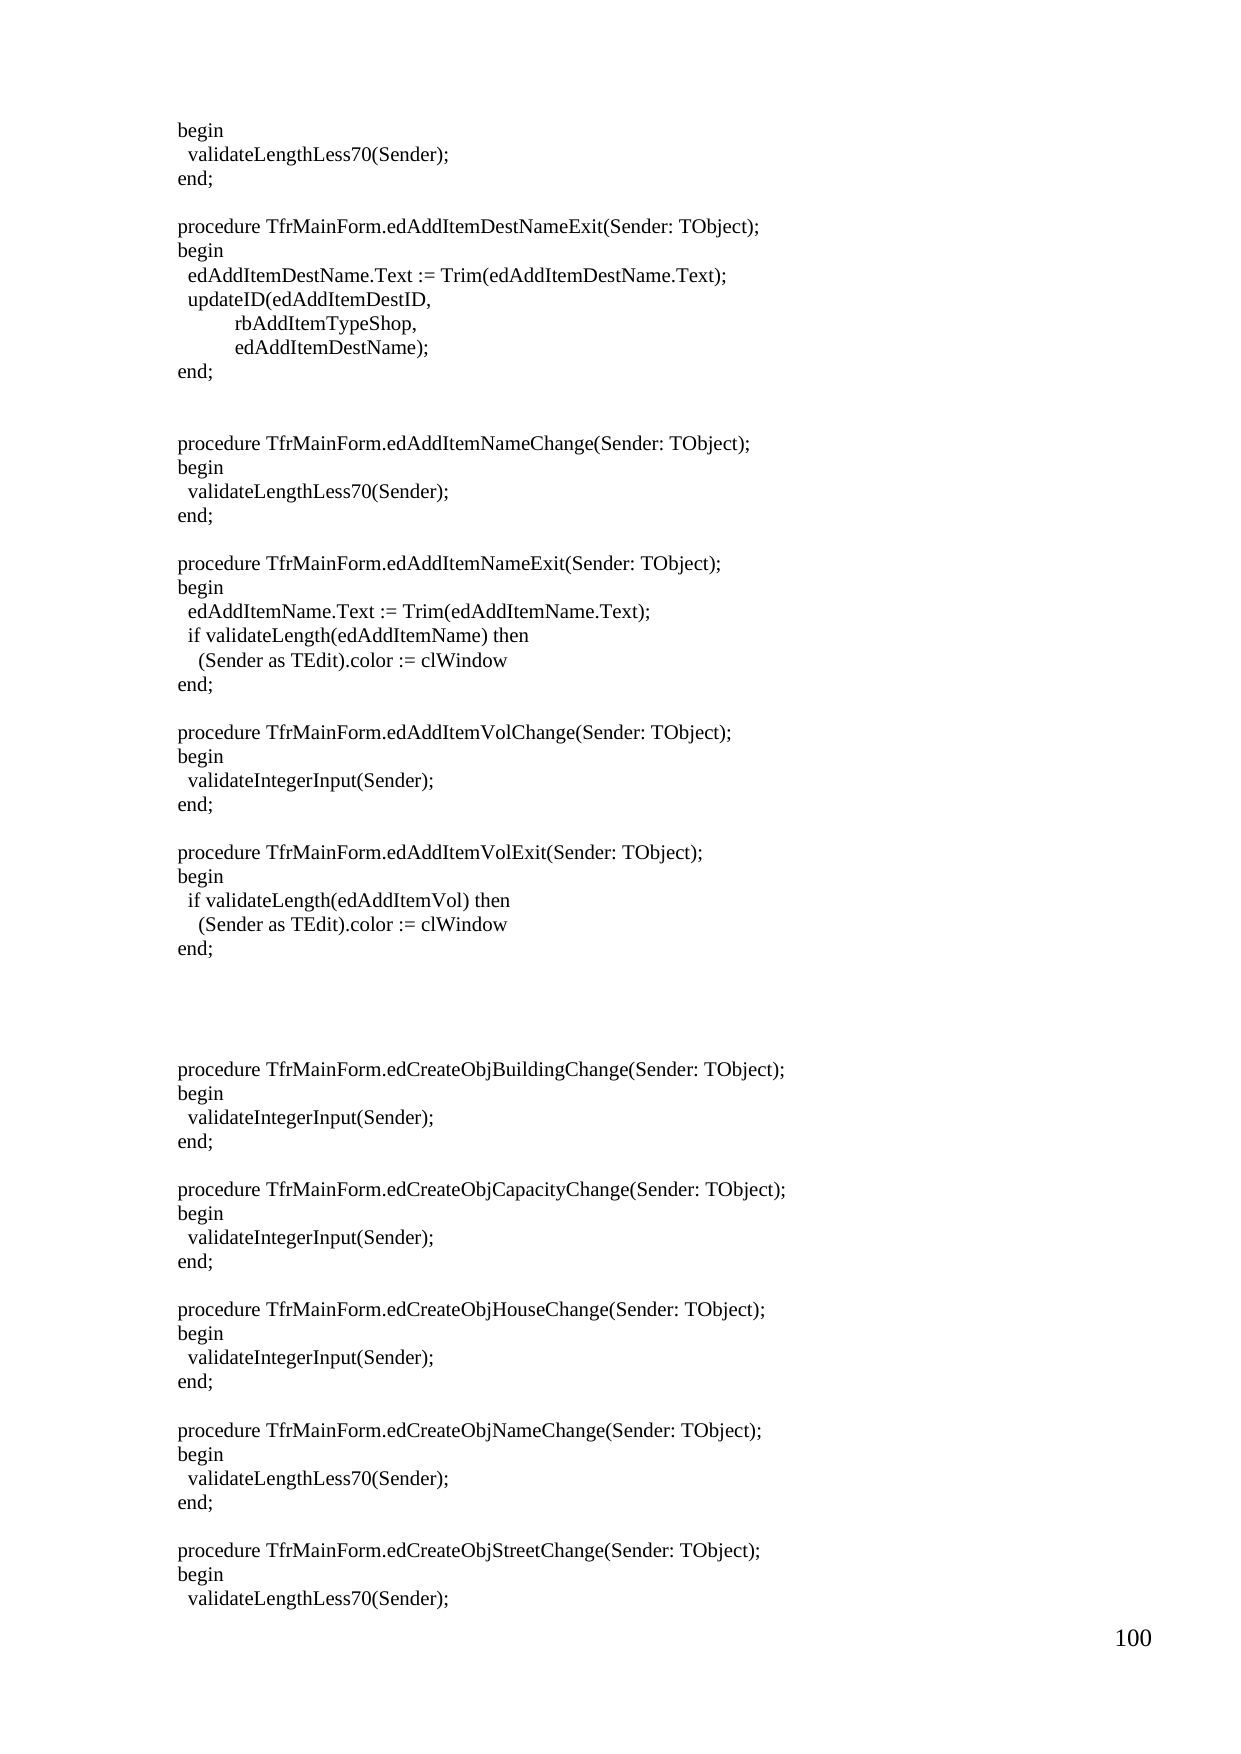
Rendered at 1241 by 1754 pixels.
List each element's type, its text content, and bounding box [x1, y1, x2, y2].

text begin [177, 455, 1152, 479]
text begin [177, 1562, 1152, 1586]
text begin [177, 238, 1152, 262]
text procedure TfrMainForm.edCreateObjCapacityChange(Sender: TObject); [177, 1177, 1152, 1201]
text procedure TfrMainForm.edAddItemDestNameExit(Sender: TObject); [177, 214, 1152, 238]
text procedure TfrMainForm.edCreateObjNameChange(Sender: TObject); [177, 1417, 1152, 1442]
text begin [177, 744, 1152, 768]
text validateIntegerInput(Sender); [177, 1225, 1152, 1249]
text procedure TfrMainForm.edAddItemNameExit(Sender: TObject); [177, 551, 1152, 575]
text end; [177, 166, 1152, 190]
text begin [177, 575, 1152, 599]
text (Sender as TEdit).color := clWindow [177, 912, 1152, 936]
text validateLengthLess70(Sender); [177, 142, 1152, 166]
text procedure TfrMainForm.edAddItemVolExit(Sender: TObject); [177, 840, 1152, 864]
text end; [177, 792, 1152, 816]
text (Sender as TEdit).color := clWindow [177, 647, 1152, 672]
text begin [177, 118, 1152, 142]
text rbAddItemTypeShop, [177, 311, 1152, 335]
text begin [177, 1081, 1152, 1105]
text validateIntegerInput(Sender); [177, 768, 1152, 792]
text edAddItemDestName); [177, 335, 1152, 359]
text validateIntegerInput(Sender); [177, 1345, 1152, 1369]
text procedure TfrMainForm.edAddItemNameChange(Sender: TObject); [177, 431, 1152, 455]
text end; [177, 1490, 1152, 1514]
text if validateLength(edAddItemVol) then [177, 888, 1152, 912]
text end; [177, 936, 1152, 960]
text edAddItemName.Text := Trim(edAddItemName.Text); [177, 599, 1152, 623]
text validateLengthLess70(Sender); [177, 479, 1152, 503]
text begin [177, 864, 1152, 888]
text procedure TfrMainForm.edCreateObjBuildingChange(Sender: TObject); [177, 1057, 1152, 1081]
text if validateLength(edAddItemName) then [177, 623, 1152, 647]
text end; [177, 1369, 1152, 1393]
text end; [177, 503, 1152, 527]
text end; [177, 1129, 1152, 1153]
text procedure TfrMainForm.edCreateObjHouseChange(Sender: TObject); [177, 1297, 1152, 1321]
text procedure TfrMainForm.edAddItemVolChange(Sender: TObject); [177, 720, 1152, 744]
text updateID(edAddItemDestID, [177, 287, 1152, 311]
text begin [177, 1201, 1152, 1225]
text end; [177, 1249, 1152, 1273]
text validateIntegerInput(Sender); [177, 1105, 1152, 1129]
text begin [177, 1321, 1152, 1345]
text end; [177, 359, 1152, 383]
text end; [177, 672, 1152, 696]
text validateLengthLess70(Sender); [177, 1466, 1152, 1490]
text procedure TfrMainForm.edCreateObjStreetChange(Sender: TObject); [177, 1538, 1152, 1562]
text begin [177, 1442, 1152, 1466]
text validateLengthLess70(Sender); [177, 1586, 1152, 1610]
text edAddItemDestName.Text := Trim(edAddItemDestName.Text); [177, 262, 1152, 287]
